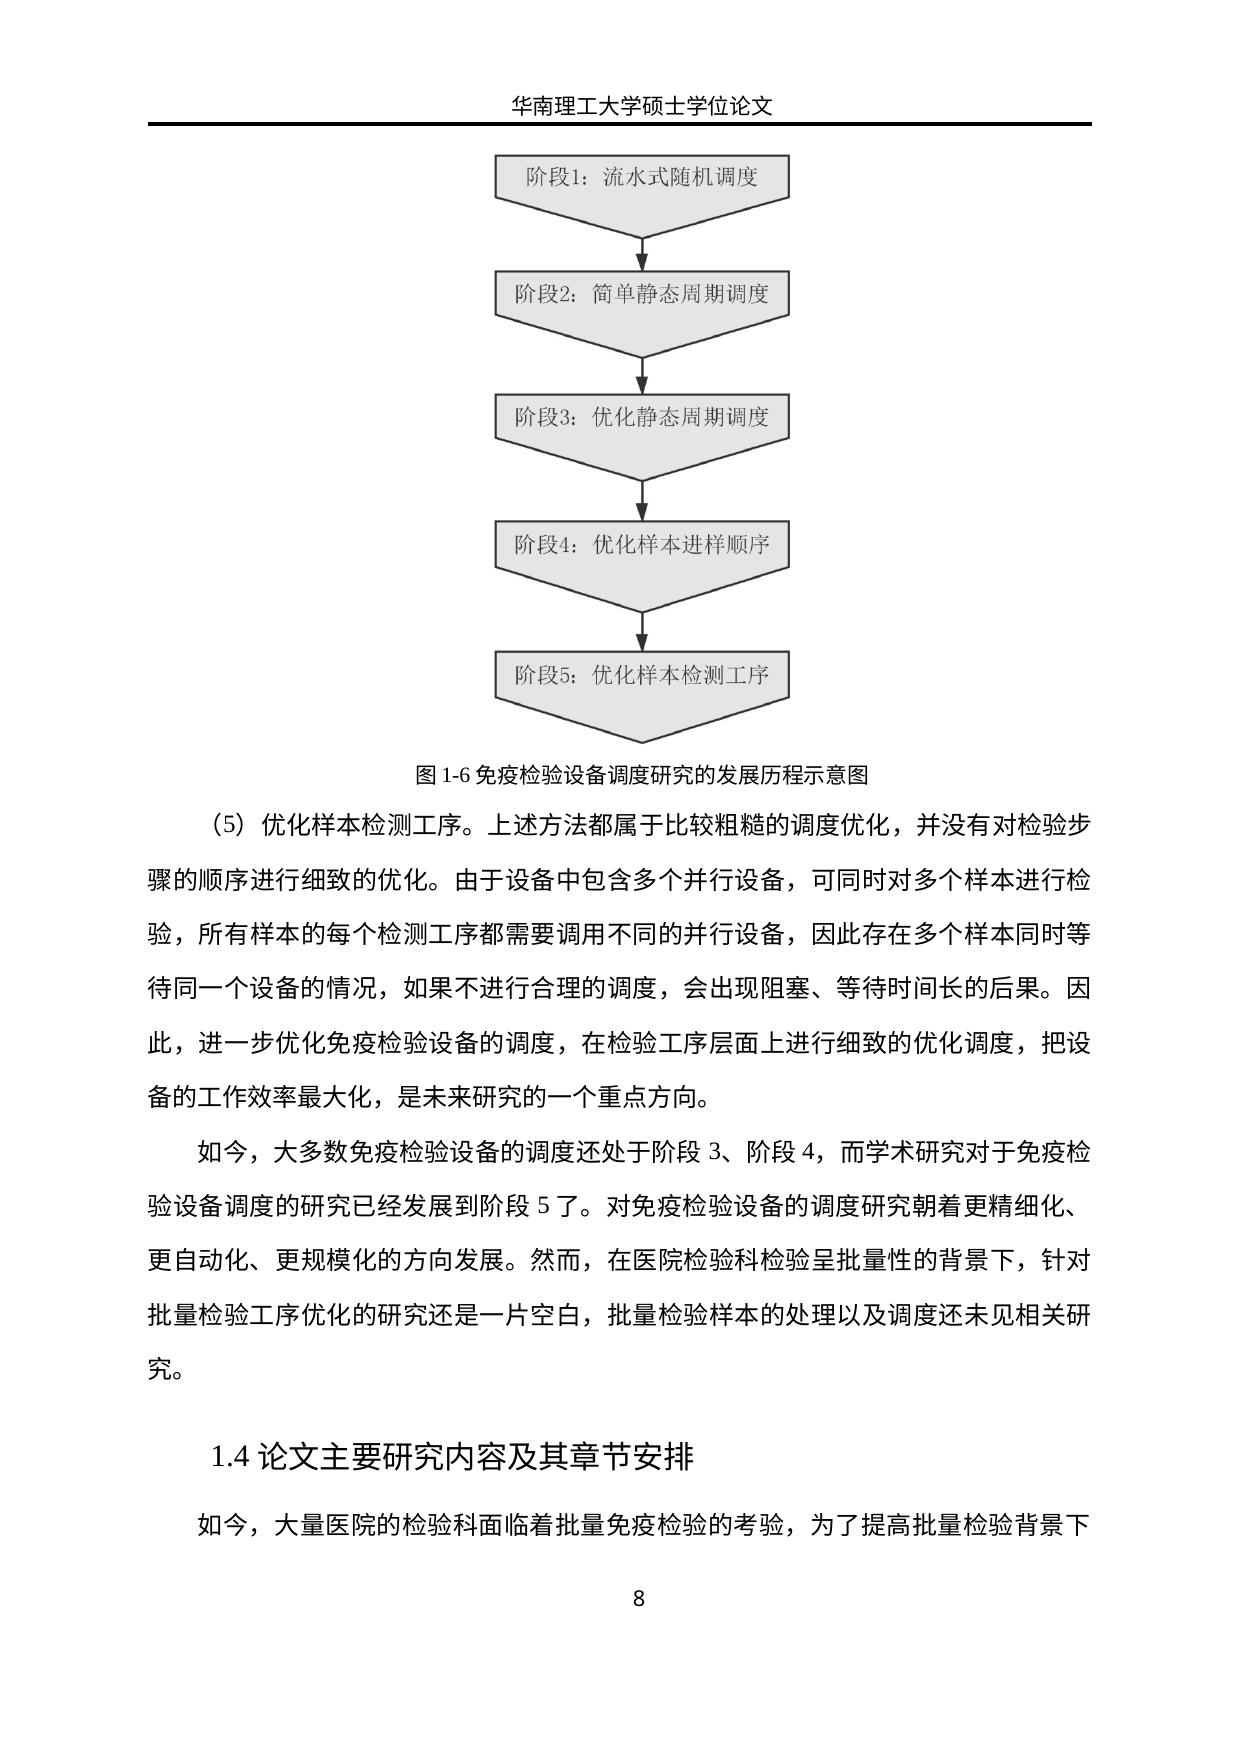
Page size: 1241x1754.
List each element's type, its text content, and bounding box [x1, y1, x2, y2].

text 图1-6 免疫检验设备调度研究的发展历程示意图 [148, 758, 1092, 790]
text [148, 1506, 1092, 1542]
text （5）优化样本检测工序。上述方法都属于比较粗糙的调度优化，并没有对检验步骤的顺序进行细致的优化。由于设备中包含多个并行设备，可同时对多个样本进行检验，所有样本的每个检测工序都需要调用不同的并行设备，因此存在多个样本同时等待同一个设备的情况，如果不进行合理的调度，会出现阻塞、等待时间长的后果。因此，进一步优化免疫检验设备的调度，在检验工序层面上进行细致的优化调度，把设备的工作效率最大化，是未来研究的一个重点方向。 [148, 806, 1092, 1114]
subtitle 1.4 论文主要研究内容及其章节安排 [148, 1421, 1092, 1489]
text 如今，大多数免疫检验设备的调度还处于阶段3、阶段4，而学术研究对于免疫检验设备调度的研究已经发展到阶段5了。对免疫检验设备的调度研究朝着更精细化、更自动化、更规模化的方向发展。然而，在医院检验科检验呈批量性的背景下，针对批量检验工序优化的研究还是一片空白，批量检验样本的处理以及调度还未见相关研究。 [148, 1132, 1092, 1386]
picture [492, 152, 792, 746]
